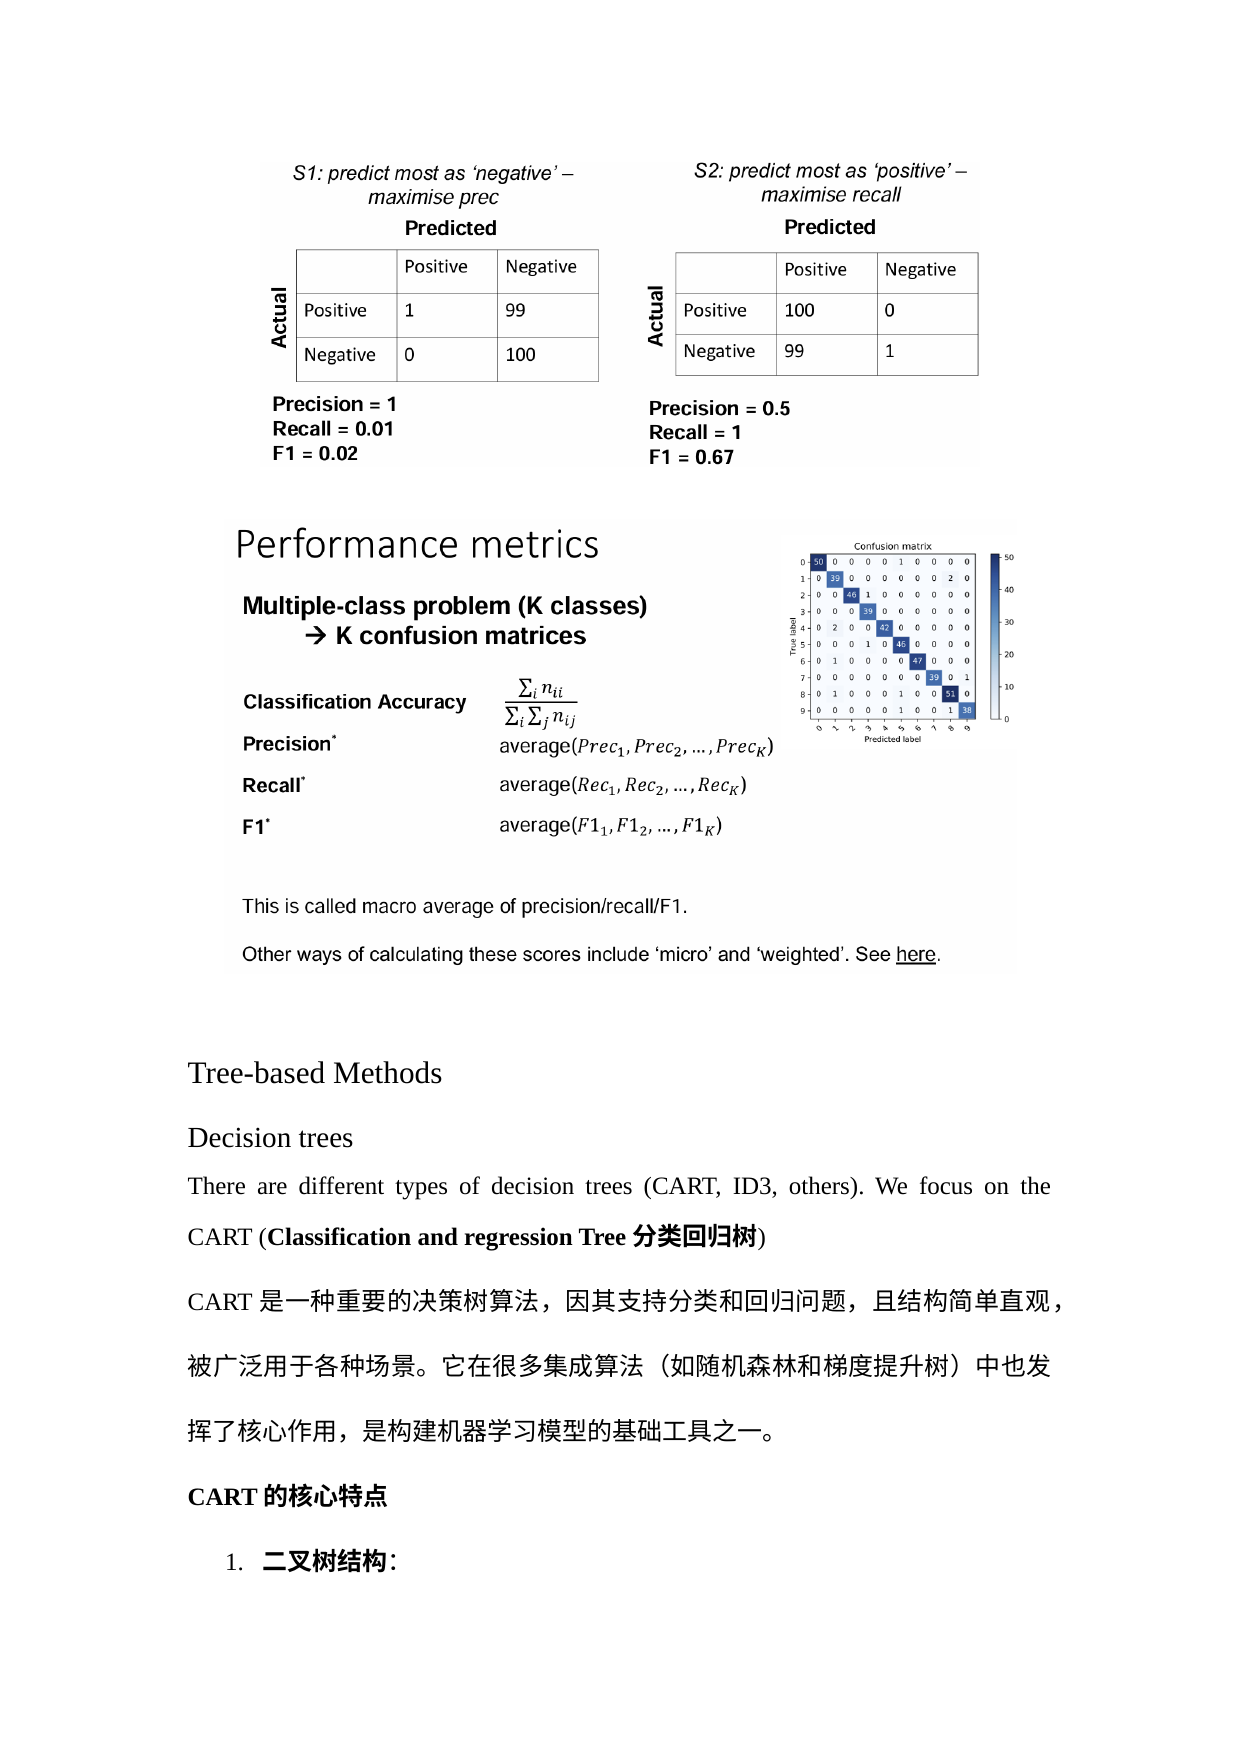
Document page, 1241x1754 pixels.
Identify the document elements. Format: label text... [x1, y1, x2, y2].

picture [260, 162, 981, 467]
text CART 的核心特点 [187, 1462, 1053, 1527]
subtitle Decision trees [187, 1104, 1053, 1169]
list 二叉树结构： [225, 1527, 1053, 1592]
text CART 是一种重要的决策树算法，因其支持分类和回归问题，且结构简单直观，被广泛用于各种场景。它在很多集成算法（如随机森林和梯度提升树）中也发挥了核心作用，是构建机器学习模型的基础工具之一。 [187, 1267, 1053, 1462]
picture [223, 519, 1017, 974]
subtitle Tree-based Methods [187, 1039, 1053, 1104]
text There are different types of decision trees (CART, ID3, others). We focus on the CART (Classification and regression Tree 分类回归树) [187, 1169, 1053, 1267]
